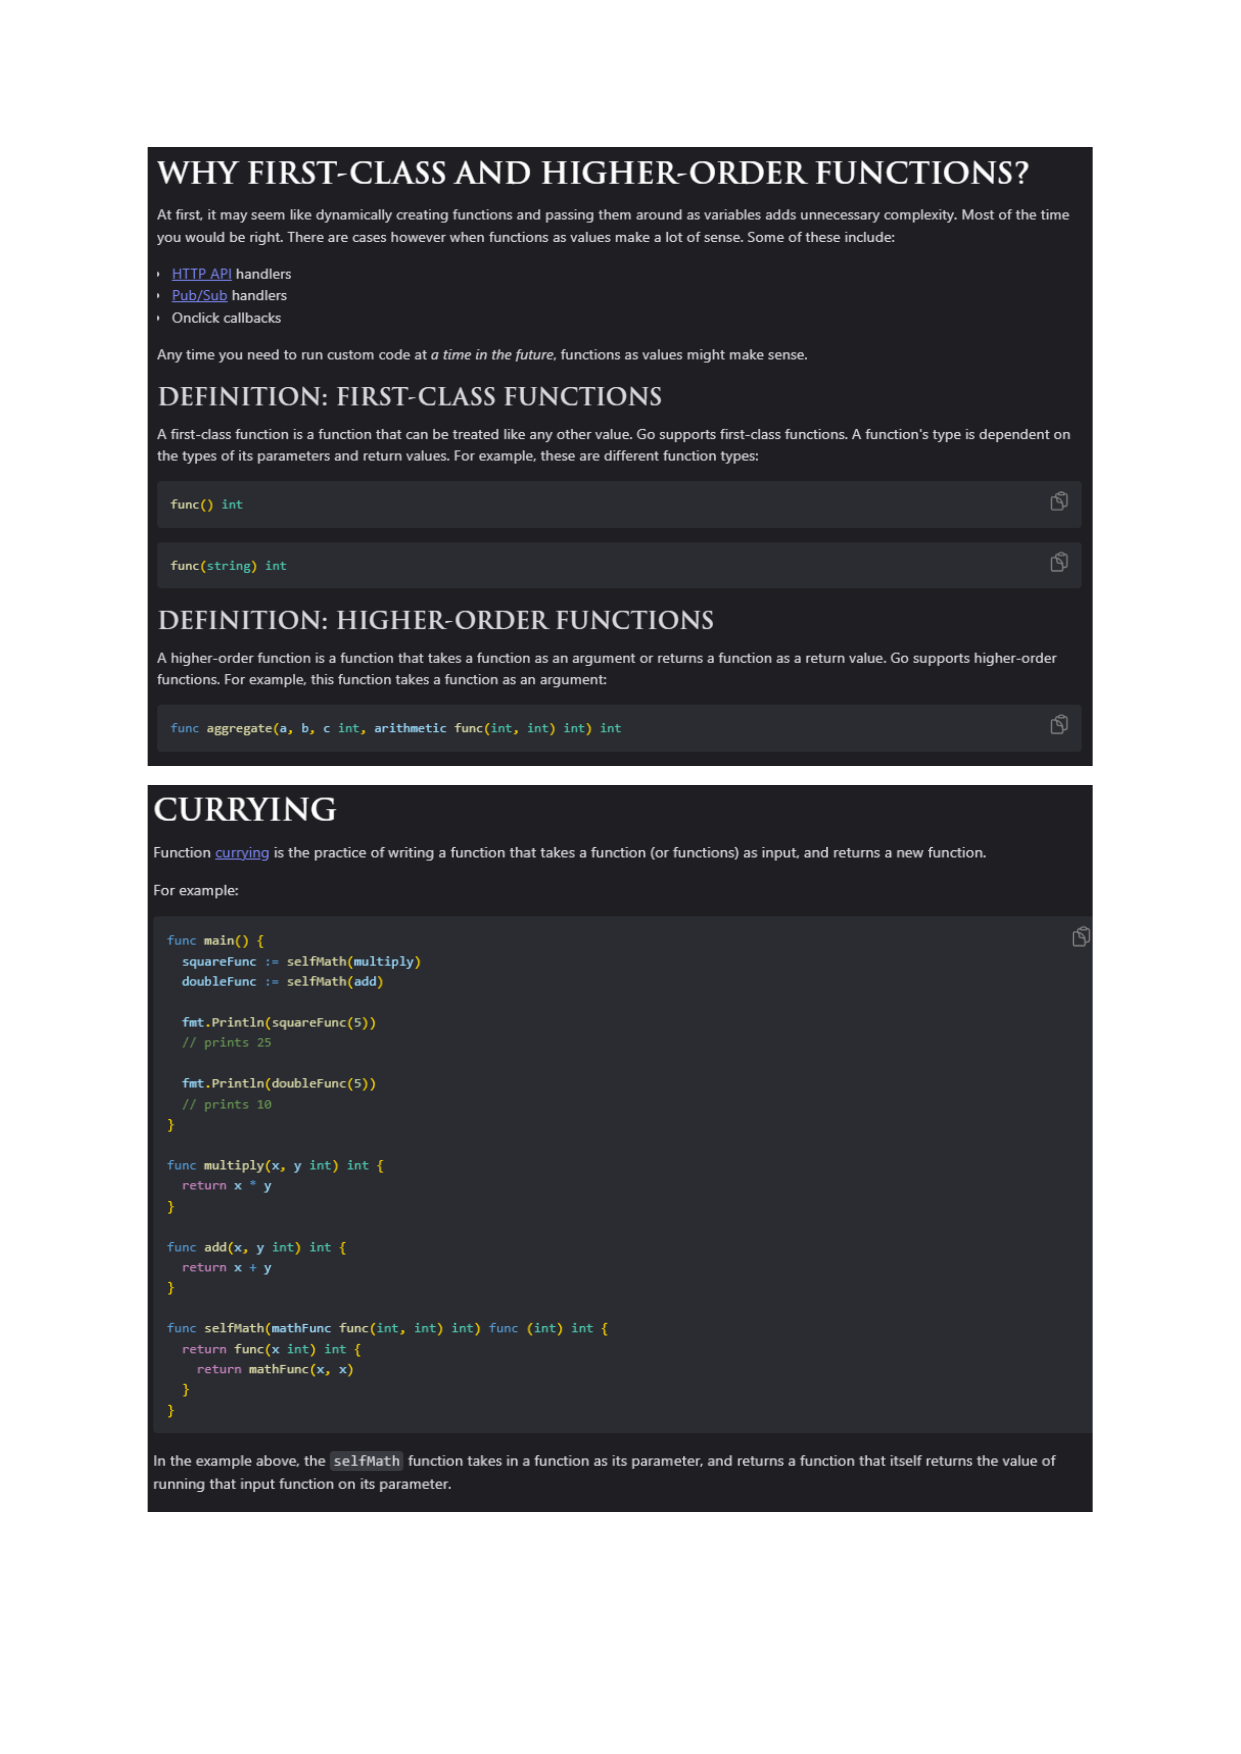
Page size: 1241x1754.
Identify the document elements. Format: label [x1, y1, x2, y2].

picture [147, 785, 1093, 1512]
picture [147, 147, 1093, 766]
